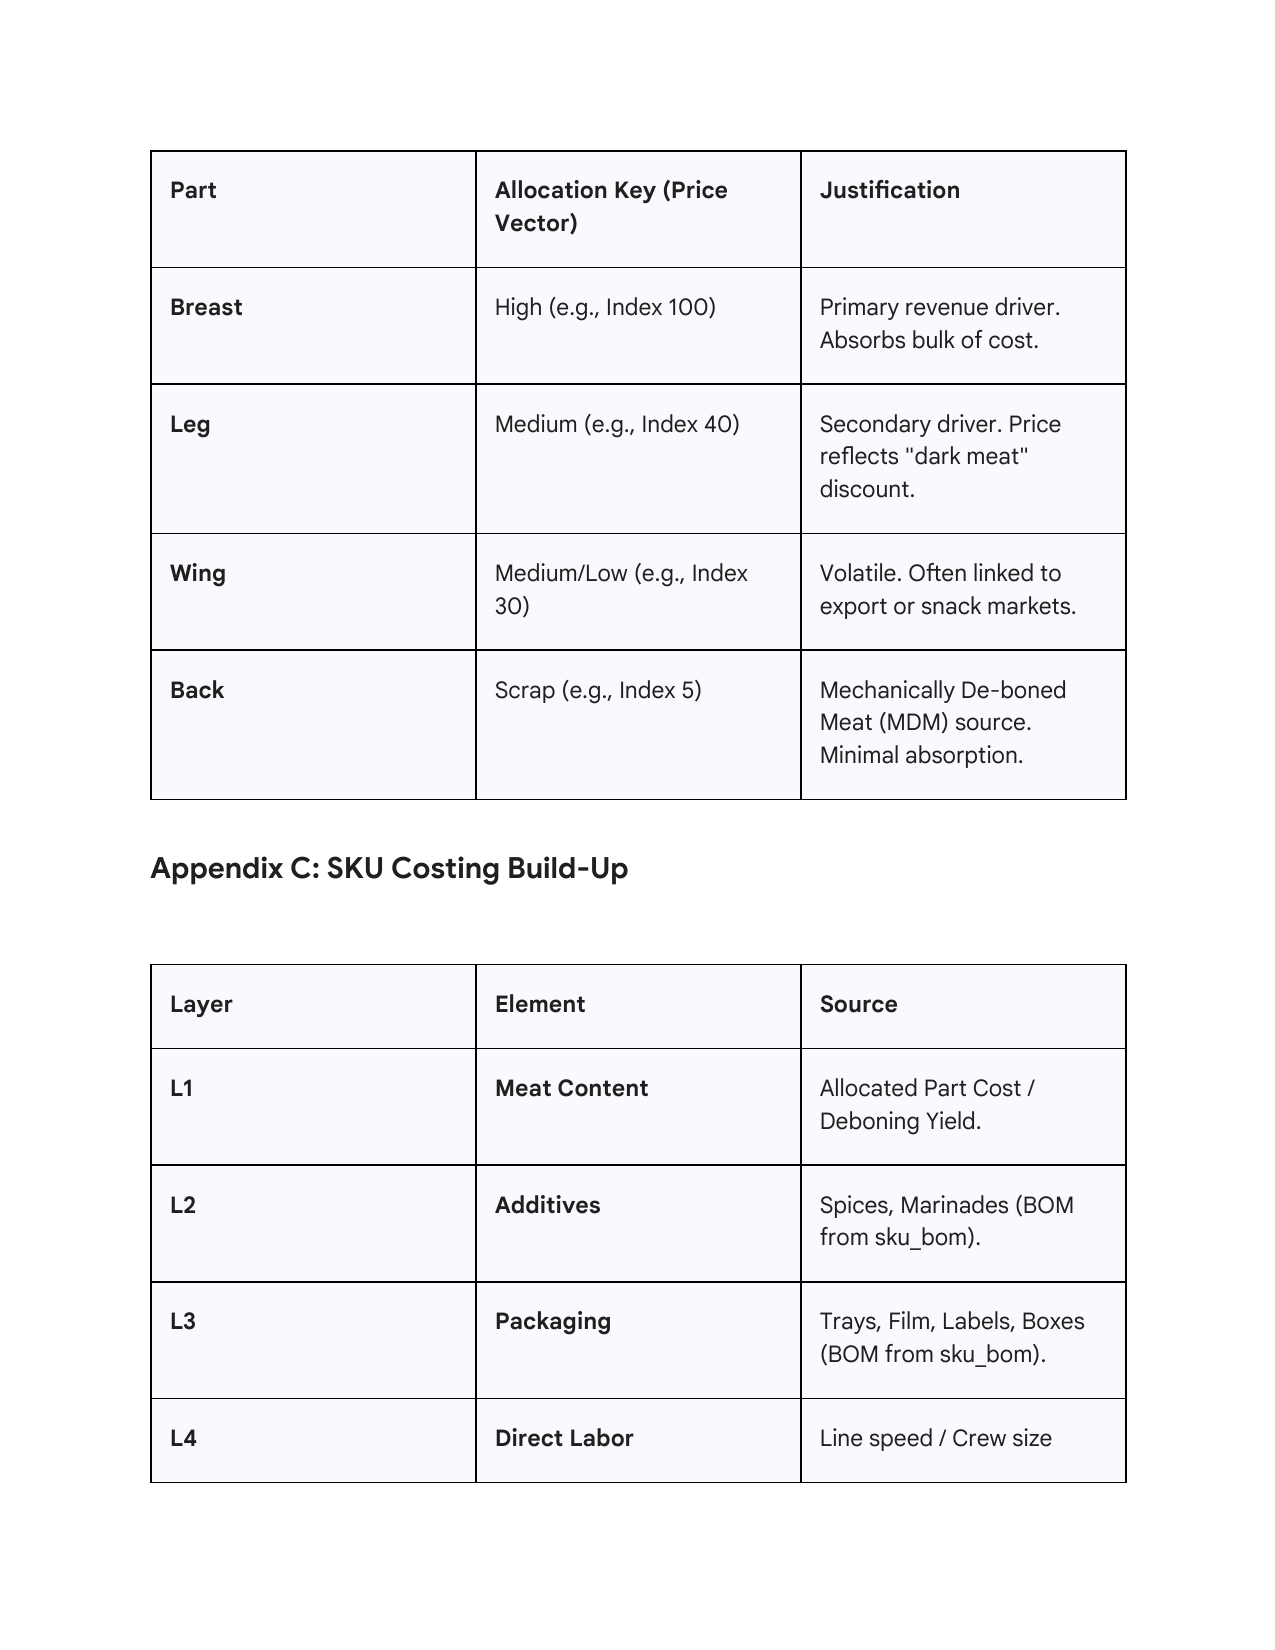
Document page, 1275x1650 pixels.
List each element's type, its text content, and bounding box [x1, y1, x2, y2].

table_cell L1 [152, 1049, 475, 1164]
table_cell Leg [152, 385, 475, 533]
table_cell Wing [152, 534, 475, 649]
table_cell Medium (e.g., Index 40) [477, 385, 800, 533]
table_cell L2 [152, 1166, 475, 1281]
table_cell Volatile. Often linked to export or snack markets. [802, 534, 1125, 649]
table_cell Allocated Part Cost / Deboning Yield. [802, 1049, 1125, 1164]
table_header Allocation Key (Price Vector) [477, 152, 800, 267]
table_header Justification [802, 152, 1125, 267]
table_cell Direct Labor [477, 1399, 800, 1482]
table_cell Breast [152, 268, 475, 383]
table_header Element [477, 965, 800, 1048]
table_cell Back [152, 651, 475, 799]
subtitle Appendix C: SKU Costing Build-Up [150, 850, 1125, 887]
table_cell Additives [477, 1166, 800, 1281]
table_cell Trays, Film, Labels, Boxes (BOM from sku_bom). [802, 1283, 1125, 1398]
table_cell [802, 1399, 1125, 1482]
table_header Part [152, 152, 475, 267]
table_cell High (e.g., Index 100) [477, 268, 800, 383]
table_header Source [802, 965, 1125, 1048]
table_cell Primary revenue driver. Absorbs bulk of cost. [802, 268, 1125, 383]
table_cell Scrap (e.g., Index 5) [477, 651, 800, 799]
table_cell Packaging [477, 1283, 800, 1398]
table_cell Meat Content [477, 1049, 800, 1164]
table_header Layer [152, 965, 475, 1048]
table_cell Spices, Marinades (BOM from sku_bom). [802, 1166, 1125, 1281]
table_cell Mechanically De-boned Meat (MDM) source. Minimal absorption. [802, 651, 1125, 799]
table_cell Secondary driver. Price reflects "dark meat" discount. [802, 385, 1125, 533]
table_cell Medium/Low (e.g., Index 30) [477, 534, 800, 649]
table_cell L4 [152, 1399, 475, 1482]
table_cell L3 [152, 1283, 475, 1398]
